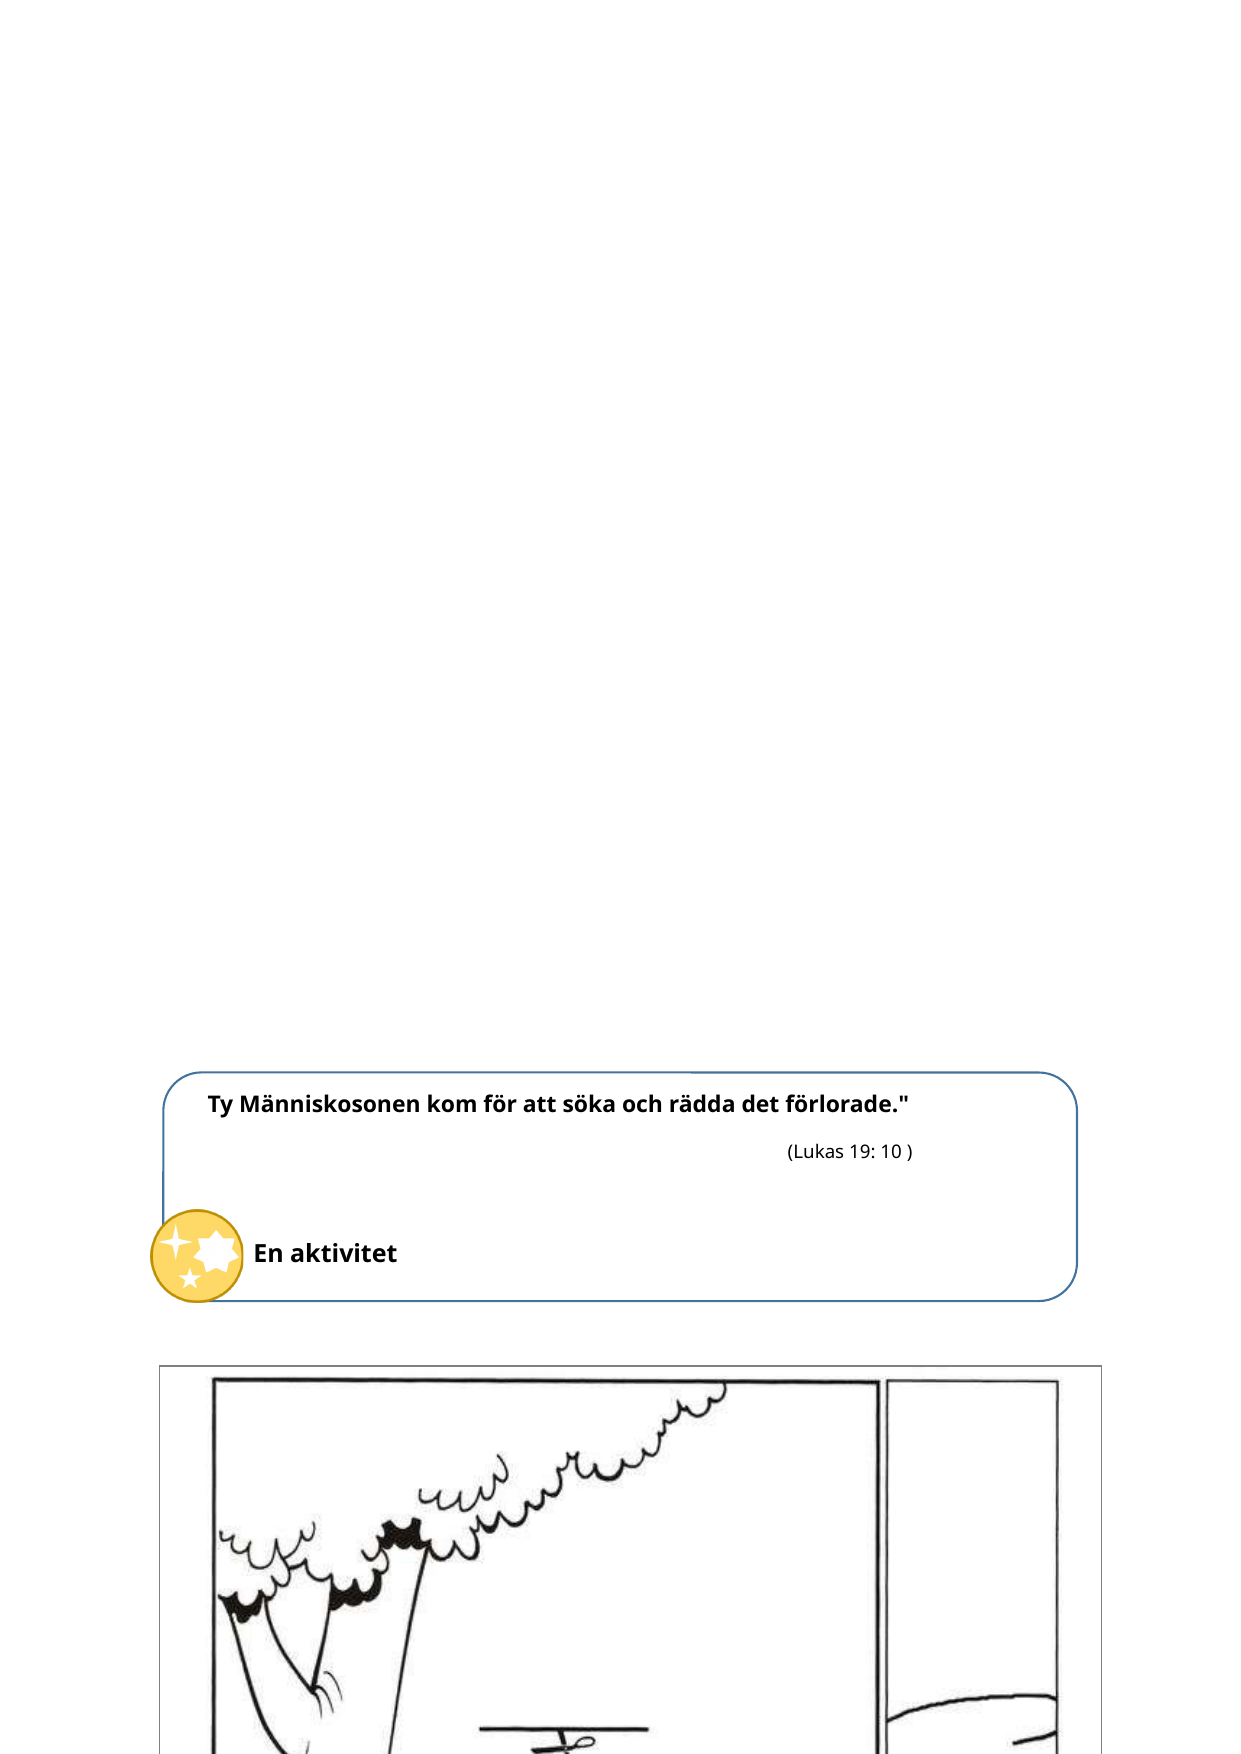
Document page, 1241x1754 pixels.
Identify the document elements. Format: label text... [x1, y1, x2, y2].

text En aktivitet [244, 1236, 1090, 1270]
text (Lukas 19: 10 ) [150, 1138, 1090, 1163]
picture [150, 1209, 244, 1303]
picture [160, 1367, 1101, 1754]
text Ty Människosonen kom för att söka och rädda det förlorade." [150, 1088, 1090, 1119]
